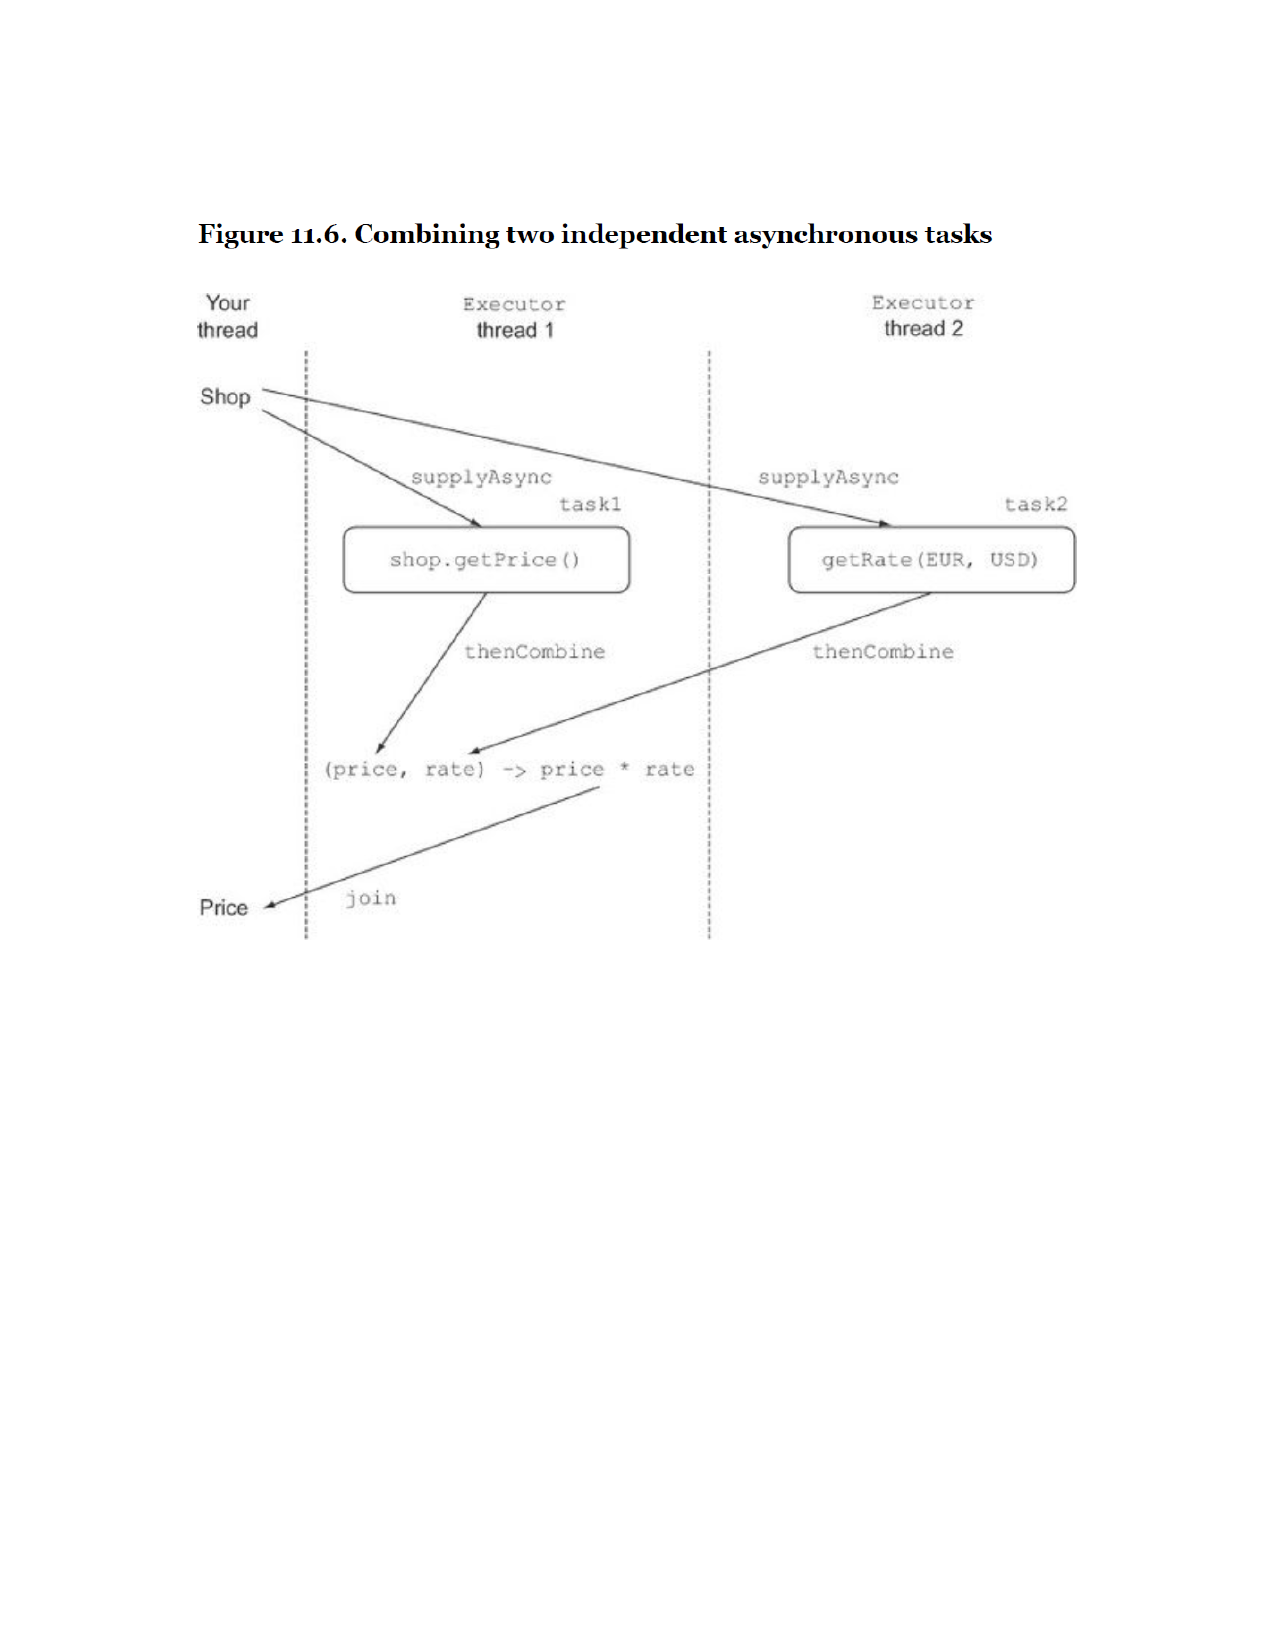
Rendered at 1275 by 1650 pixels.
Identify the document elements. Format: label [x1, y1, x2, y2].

picture [177, 206, 1098, 950]
